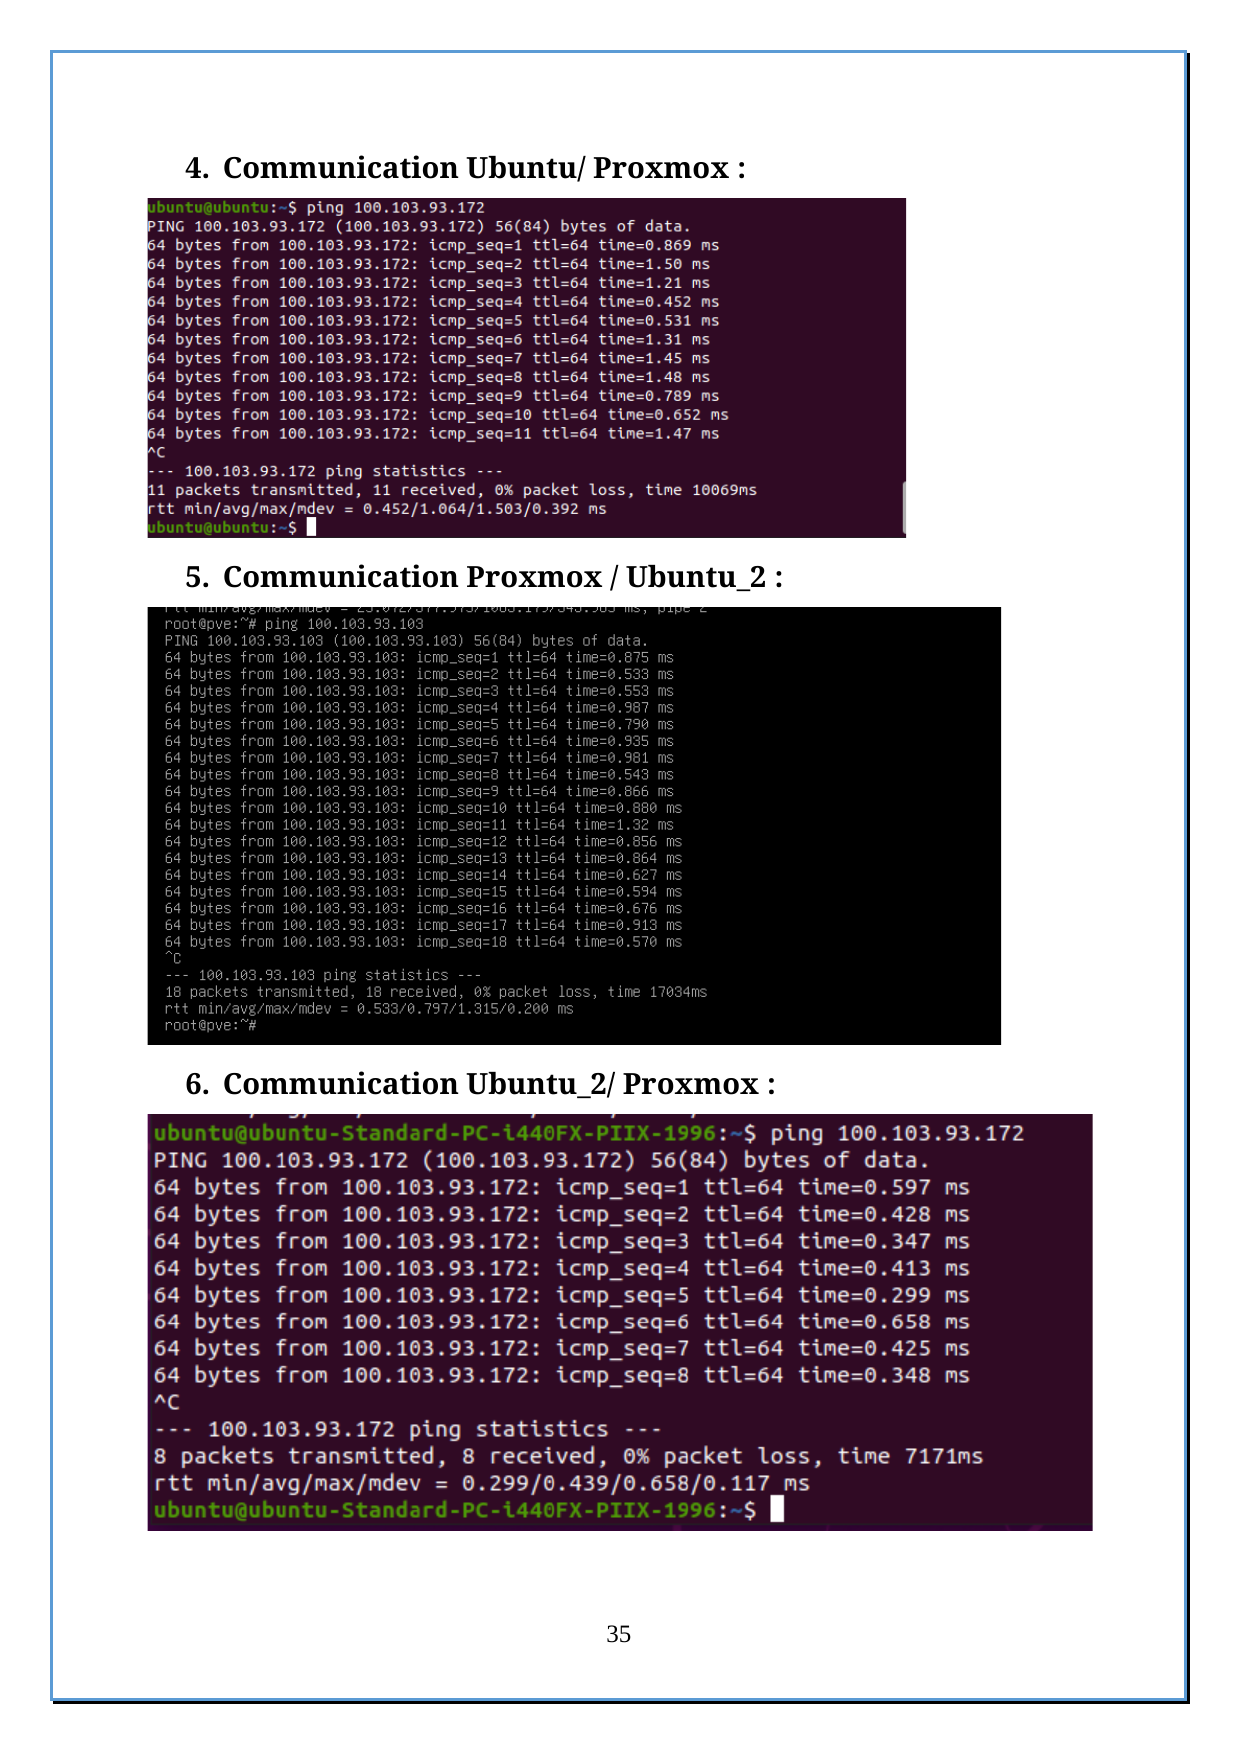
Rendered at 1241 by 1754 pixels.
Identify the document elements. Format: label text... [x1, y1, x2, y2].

subtitle Communication Ubuntu/ Proxmox : [185, 148, 1089, 187]
picture [147, 1114, 1093, 1531]
picture [147, 607, 1002, 1045]
subtitle Communication Proxmox / Ubuntu_2 : [185, 557, 1089, 596]
picture [147, 198, 907, 538]
subtitle Communication Ubuntu_2/ Proxmox : [185, 1063, 1089, 1103]
